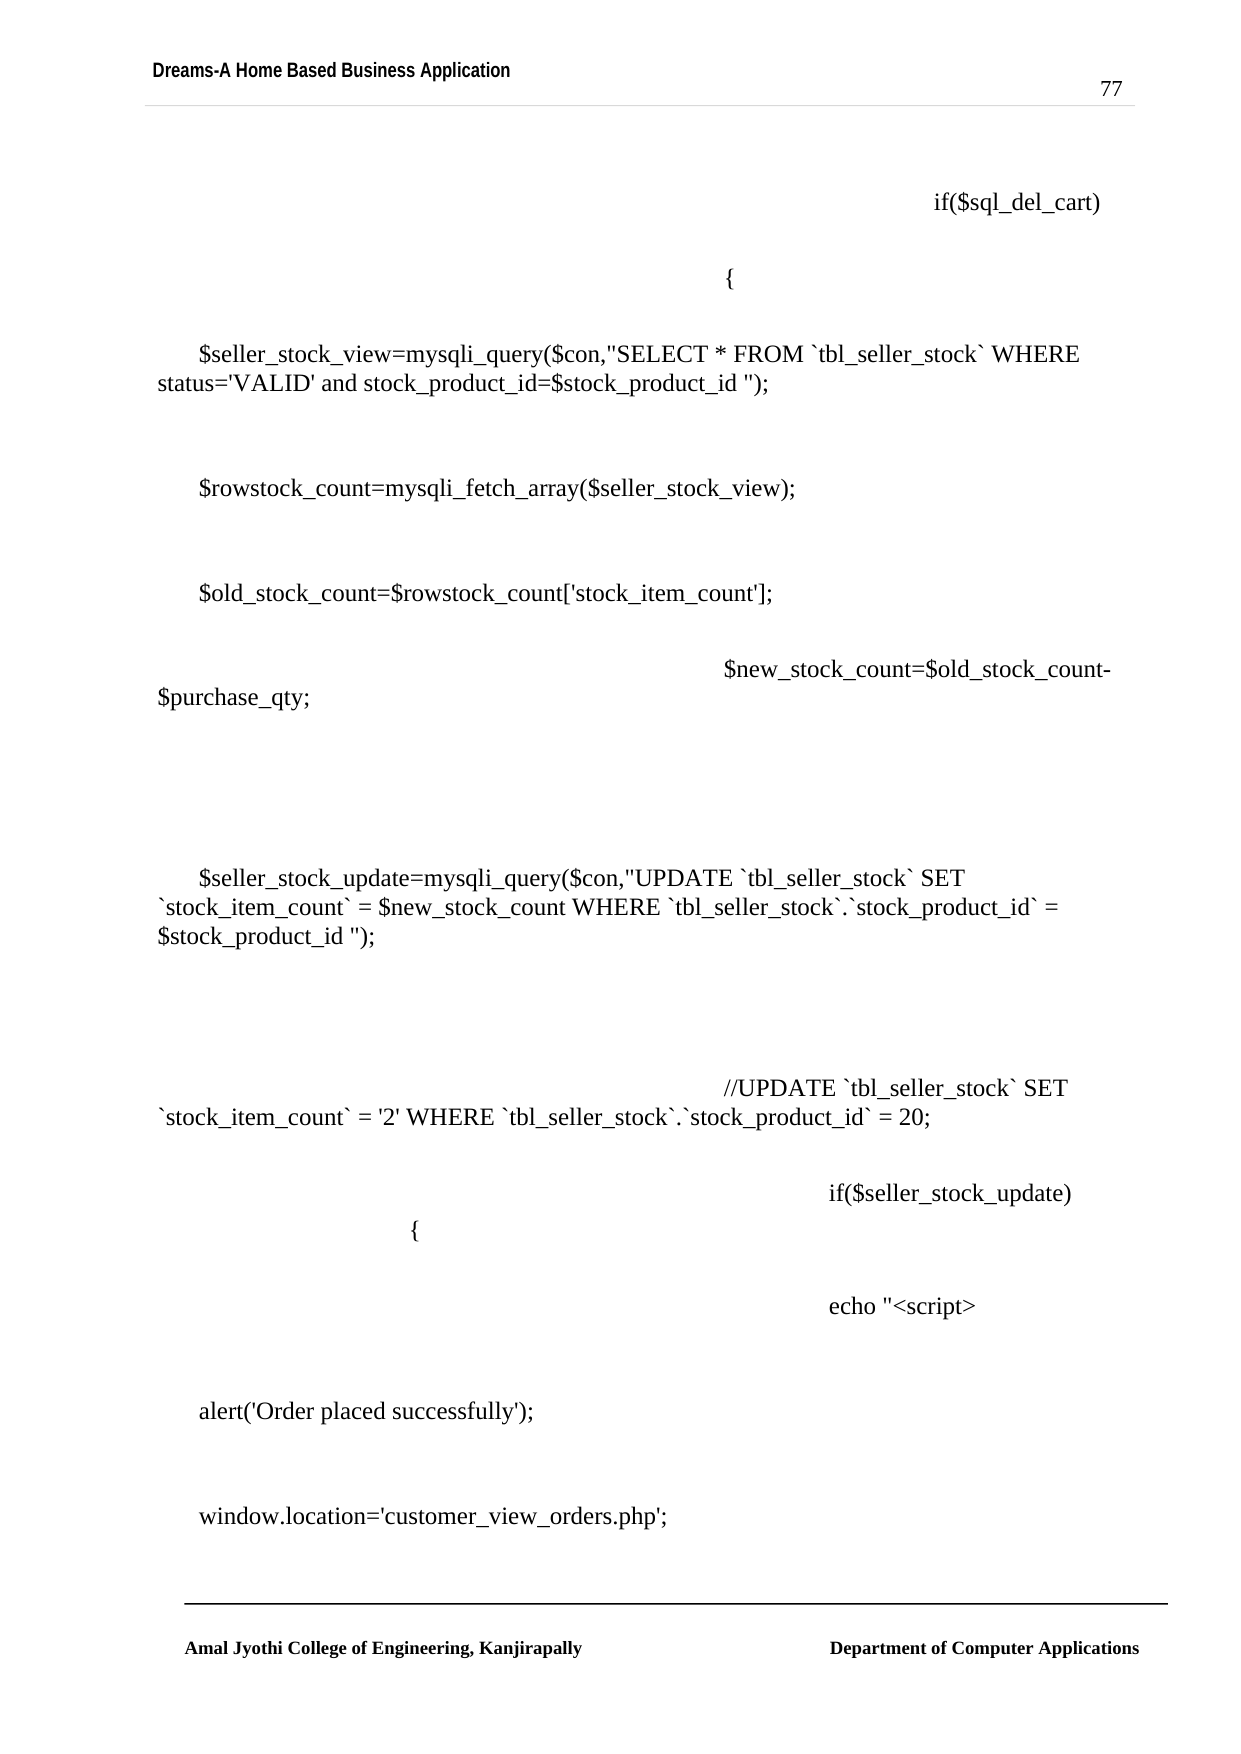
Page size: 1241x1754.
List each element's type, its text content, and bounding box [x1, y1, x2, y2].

subtitle $new_stock_count=$old_stock_count-$purchase_qty; [157, 615, 1115, 711]
subtitle window.location='customer_view_orders.php'; [157, 1434, 1115, 1530]
subtitle if($seller_stock_update) [157, 1139, 1115, 1206]
subtitle alert('Order placed successfully'); [157, 1329, 1115, 1425]
subtitle $rowstock_count=mysqli_fetch_array($seller_stock_view); [157, 406, 1115, 502]
subtitle { [157, 225, 1115, 292]
subtitle echo "<script> [157, 1253, 1115, 1320]
subtitle $old_stock_count=$rowstock_count['stock_item_count']; [157, 511, 1115, 606]
subtitle $seller_stock_view=mysqli_query($con,"SELECT * FROM `tbl_seller_stock` WHERE status='VALID' and stock_product_id=$stock_product_id "); [157, 301, 1115, 397]
subtitle </script>"; [157, 1539, 1115, 1606]
subtitle $seller_stock_update=mysqli_query($con,"UPDATE `tbl_seller_stock` SET `stock_item_count` = $new_stock_count WHERE `tbl_seller_stock`.`stock_product_id` = $stock_product_id "); [157, 796, 1115, 949]
subtitle { [157, 1215, 1115, 1244]
subtitle //UPDATE `tbl_seller_stock` SET `stock_item_count` = '2' WHERE `tbl_seller_stock`.`stock_product_id` = 20; [157, 1034, 1115, 1130]
subtitle if($sql_del_cart) [157, 187, 1115, 216]
